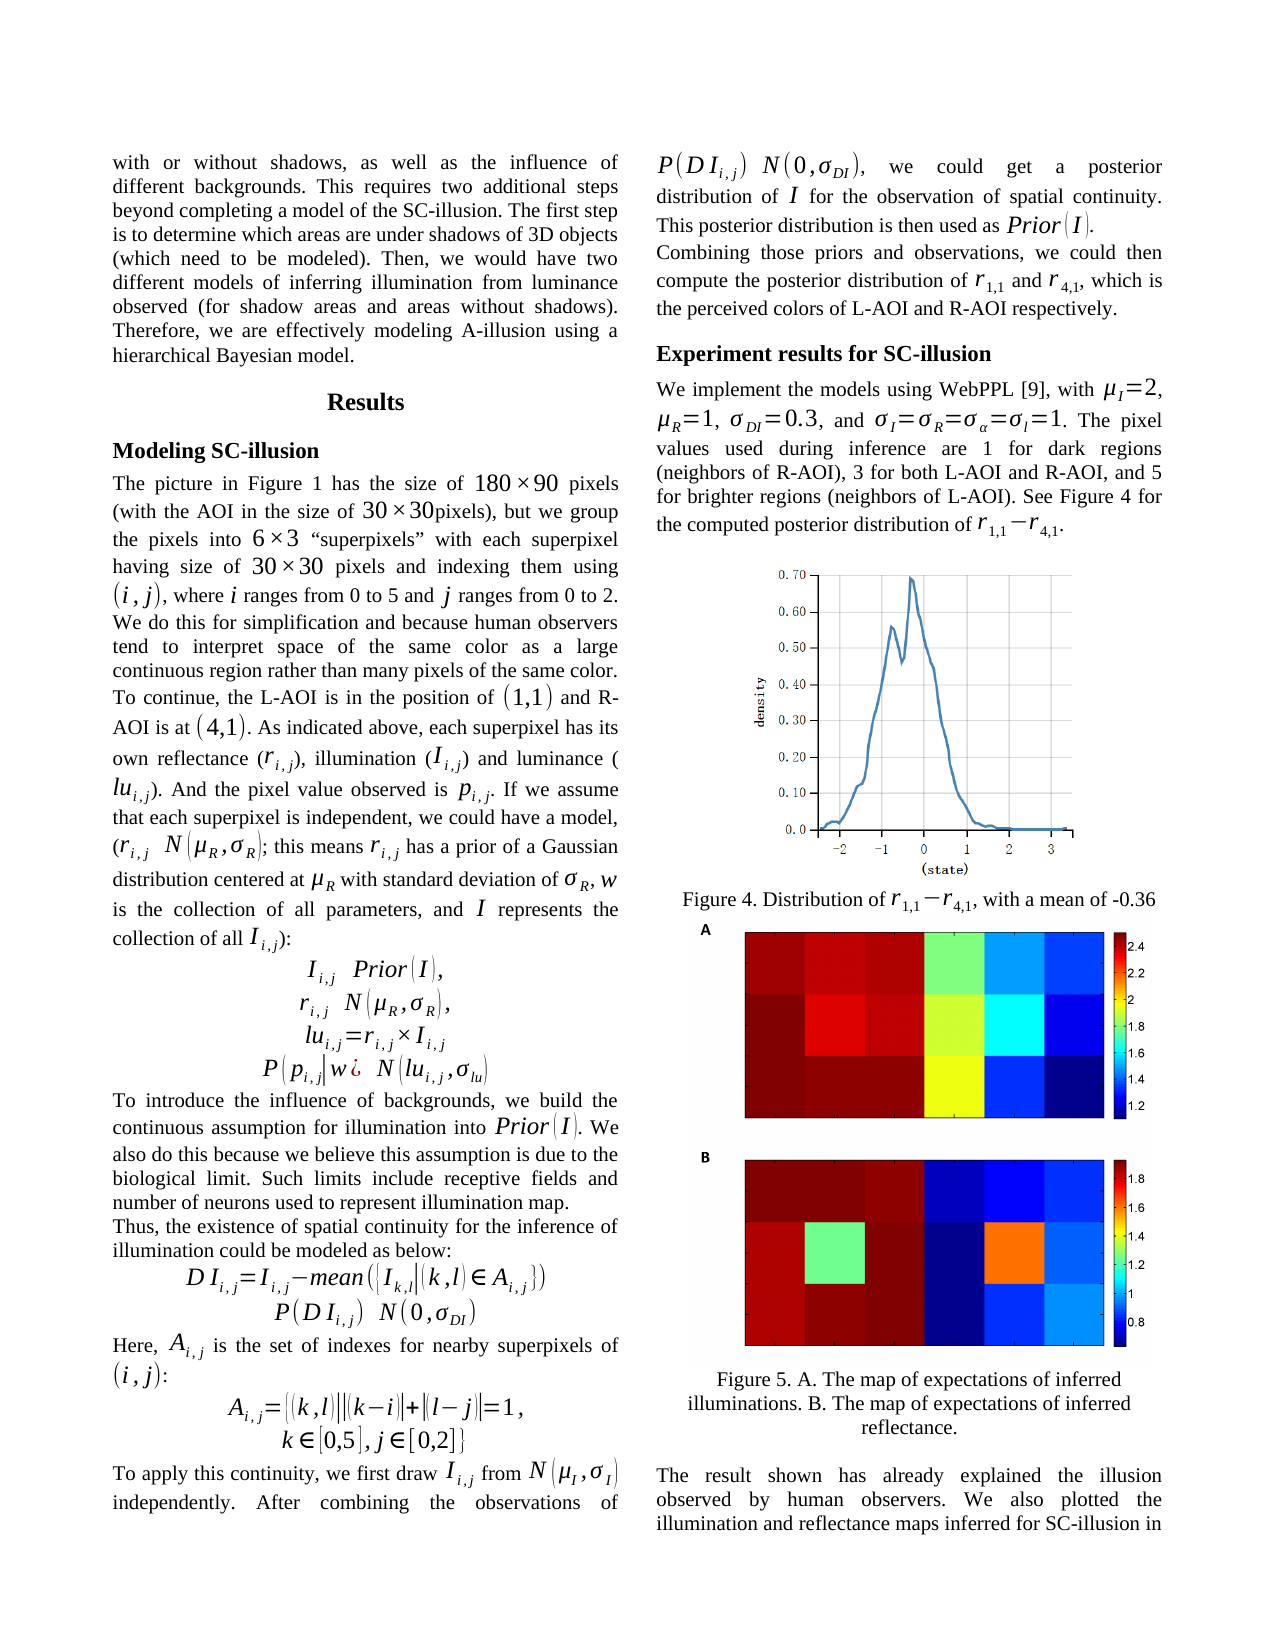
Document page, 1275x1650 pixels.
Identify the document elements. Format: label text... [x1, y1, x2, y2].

text Figure 4. Distribution of , with a mean of -0.36 [656, 883, 1162, 914]
text Figure 5. A. The map of expectations of inferred illuminations. B. The map of expectations of inferred reflectance. [656, 1367, 1162, 1439]
text Here, is the set of indexes for nearby superpixels of : [112, 1329, 619, 1390]
text To introduce the influence of backgrounds, we build the continuous assumption for illumination into . We also do this because we believe this assumption is due to the biological limit. Such limits include receptive fields and number of neurons used to represent illumination map. [112, 1087, 619, 1214]
subtitle Experiment results for SC-illusion [656, 341, 1162, 367]
text To apply this continuity, we first draw from independently. After combining the observations of , we could get a posterior distribution of for the observation of spatial continuity. This posterior distribution is then used as . [112, 1455, 619, 1514]
text We implement the models using WebPPL [9], with , , , and . The pixel values used during inference are 1 for dark regions (neighbors of R-AOI), 3 for both L-AOI and R-AOI, and 5 for brighter regions (neighbors of L-AOI). See Figure 4 for the computed posterior distribution of . [656, 373, 1162, 539]
text To apply this continuity, we first draw from independently. After combining the observations of , we could get a posterior distribution of for the observation of spatial continuity. This posterior distribution is then used as . [656, 150, 1162, 240]
subtitle Results [112, 387, 619, 416]
subtitle Modeling SC-illusion [112, 437, 619, 463]
text The picture in Figure 1 has the size of pixels (with the AOI in the size of pixels), but we group the pixels into “superpixels” with each superpixel having size of pixels and indexing them using , where ranges from 0 to 5 and ranges from 0 to 2. We do this for simplification and because human observers tend to interpret space of the same color as a large continuous region rather than many pixels of the same color. To continue, the L-AOI is in the position of and R-AOI is at . As indicated above, each superpixel has its own reflectance (), illumination () and luminance (). And the pixel value observed is . If we assume that each superpixel is independent, we could have a model, (; this means has a prior of a Gaussian distribution centered at with standard deviation of , is the collection of all parameters, and represents the collection of all ): [112, 469, 619, 954]
text Thus, the existence of spatial continuity for the inference of illumination could be modeled as below: [112, 1214, 619, 1262]
picture [686, 914, 1152, 1367]
picture [748, 563, 1089, 884]
text Combining those priors and observations, we could then compute the posterior distribution of and , which is the perceived colors of L-AOI and R-AOI respectively. [656, 240, 1162, 320]
